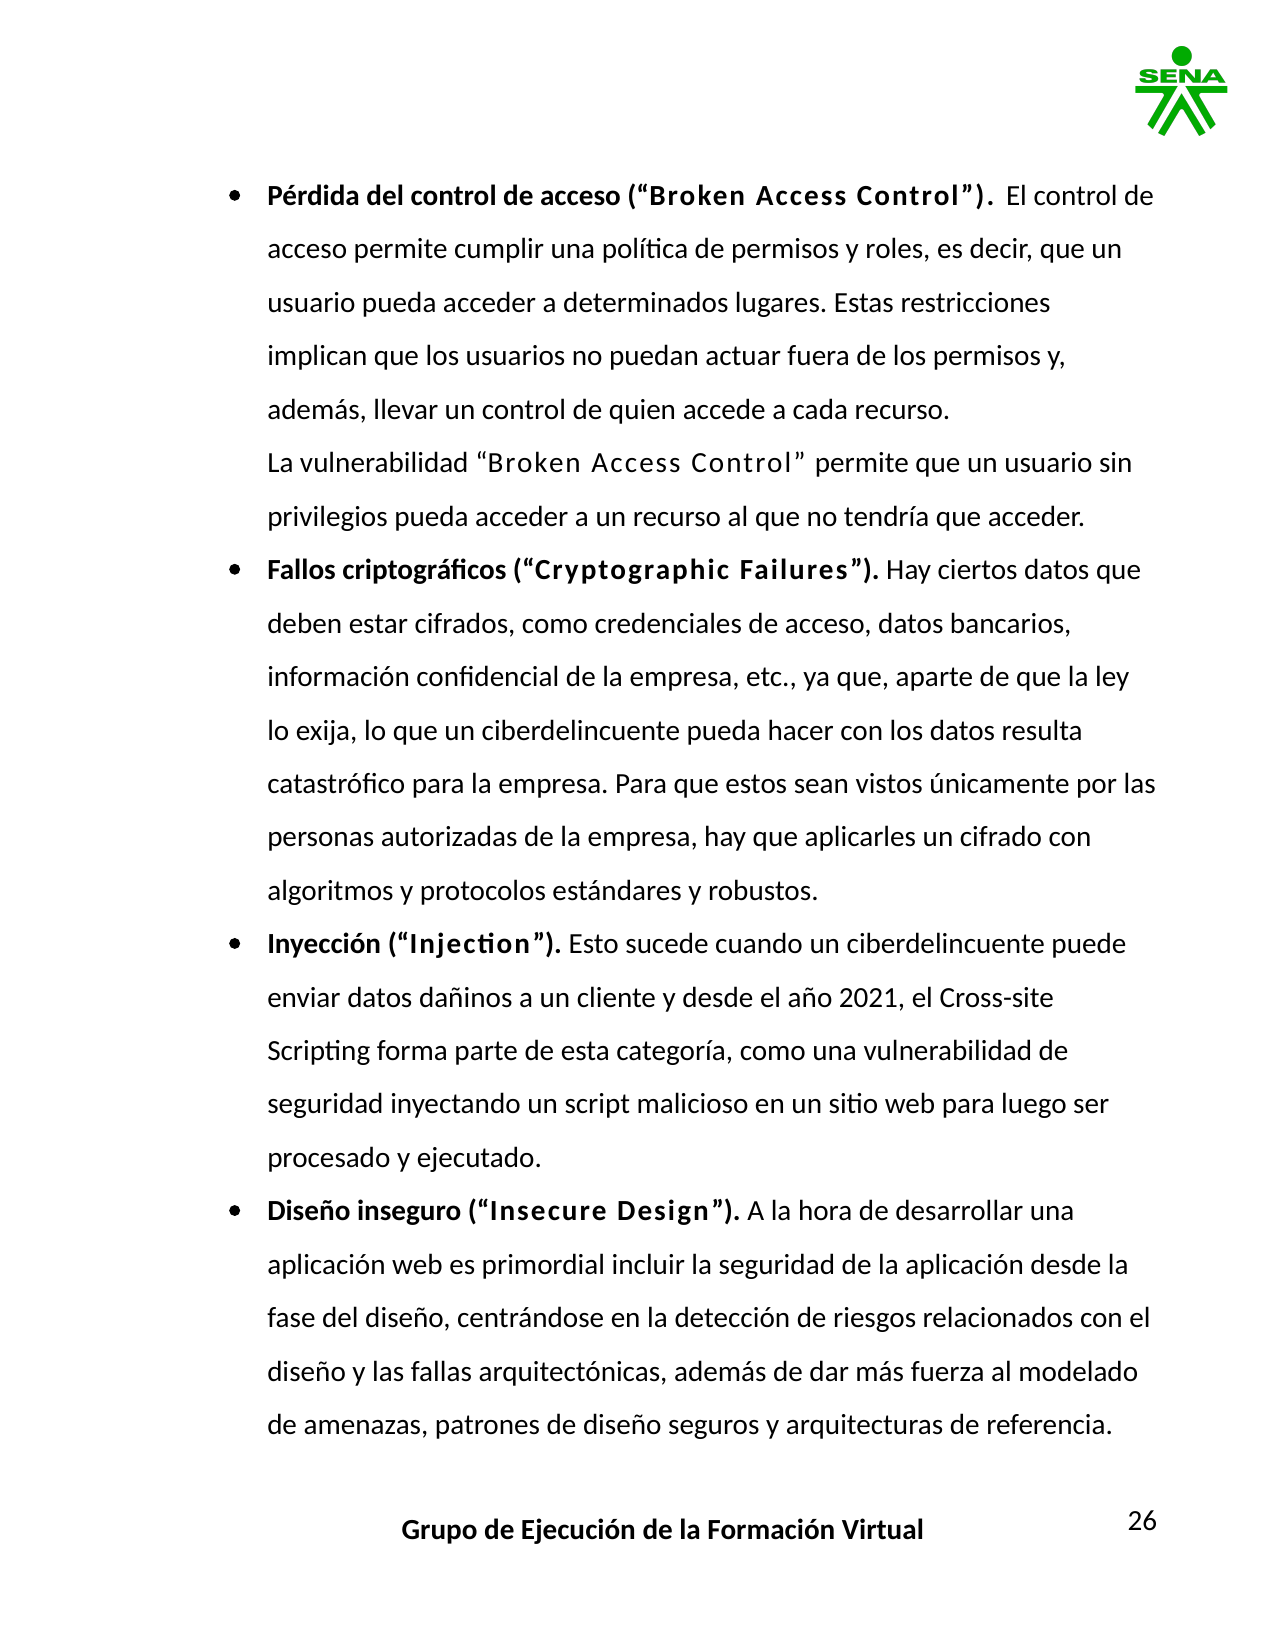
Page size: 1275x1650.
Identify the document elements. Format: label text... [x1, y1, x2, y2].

list Diseño inseguro (“Insecure Design”). A la hora de desarrollar una aplicación web es primordial incluir la seguridad de la aplicación desde la fase del diseño, centrándose en la detección de riesgos relacionados con el diseño y las fallas arquitectónicas, además de dar más fuerza al modelado de amenazas, patrones de diseño seguros y arquitecturas de referencia. [229, 1192, 1157, 1442]
list La vulnerabilidad “Broken Access Control” permite que un usuario sin privilegios pueda acceder a un recurso al que no tendría que acceder. [267, 444, 1157, 533]
picture [1135, 46, 1228, 136]
list Fallos criptográficos (“Cryptographic Failures”). Hay ciertos datos que deben estar cifrados, como credenciales de acceso, datos bancarios, información confidencial de la empresa, etc., ya que, aparte de que la ley lo exija, lo que un ciberdelincuente pueda hacer con los datos resulta catastrófico para la empresa. Para que estos sean vistos únicamente por las personas autorizadas de la empresa, hay que aplicarles un cifrado con algoritmos y protocolos estándares y robustos. [229, 551, 1157, 907]
list Inyección (“Injection”). Esto sucede cuando un ciberdelincuente puede enviar datos dañinos a un cliente y desde el año 2021, el Cross-site Scripting forma parte de esta categoría, como una vulnerabilidad de seguridad inyectando un script malicioso en un sitio web para luego ser procesado y ejecutado. [229, 925, 1157, 1175]
list Pérdida del control de acceso (“Broken Access Control”). El control de acceso permite cumplir una política de permisos y roles, es decir, que un usuario pueda acceder a determinados lugares. Estas restricciones implican que los usuarios no puedan actuar fuera de los permisos y, además, llevar un control de quien accede a cada recurso. [229, 177, 1157, 427]
